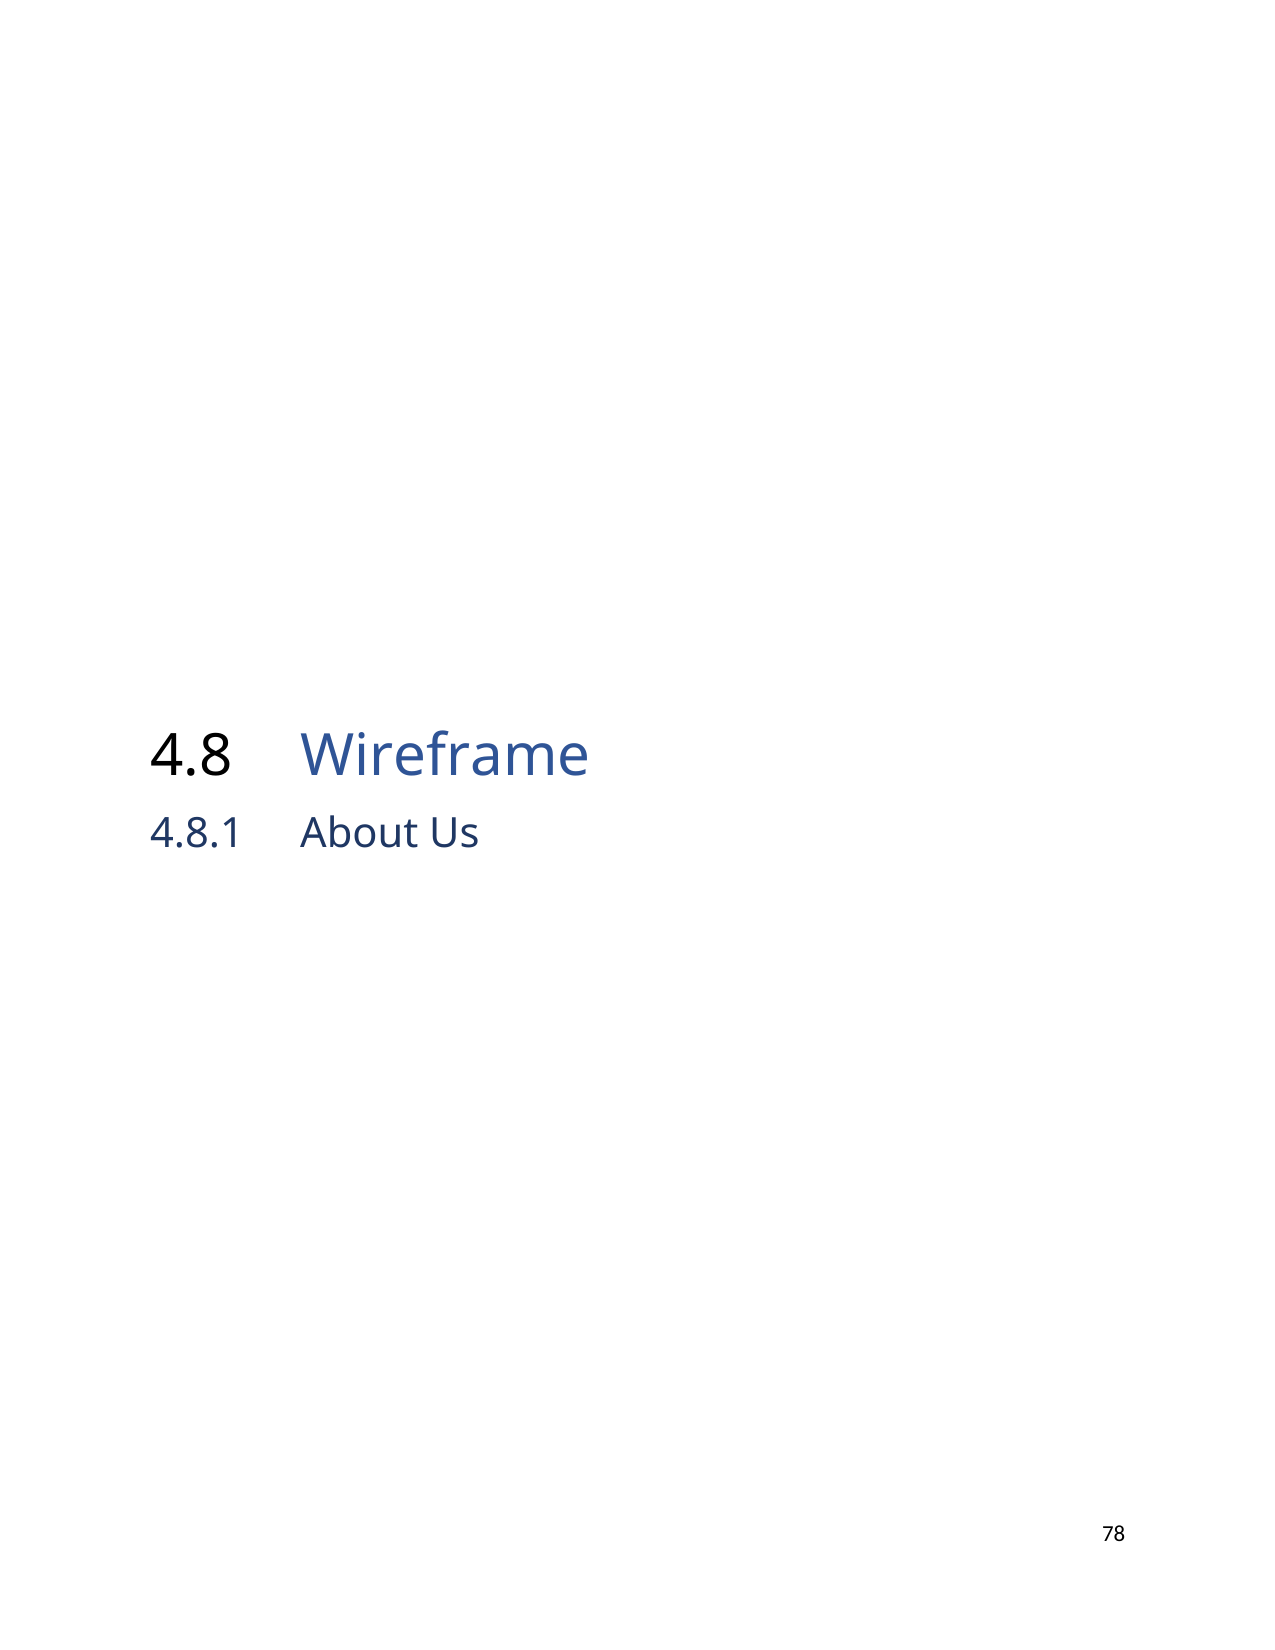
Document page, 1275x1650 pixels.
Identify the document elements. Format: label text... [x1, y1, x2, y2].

subtitle Wireframe [150, 712, 1125, 792]
subtitle About Us [150, 802, 1125, 859]
